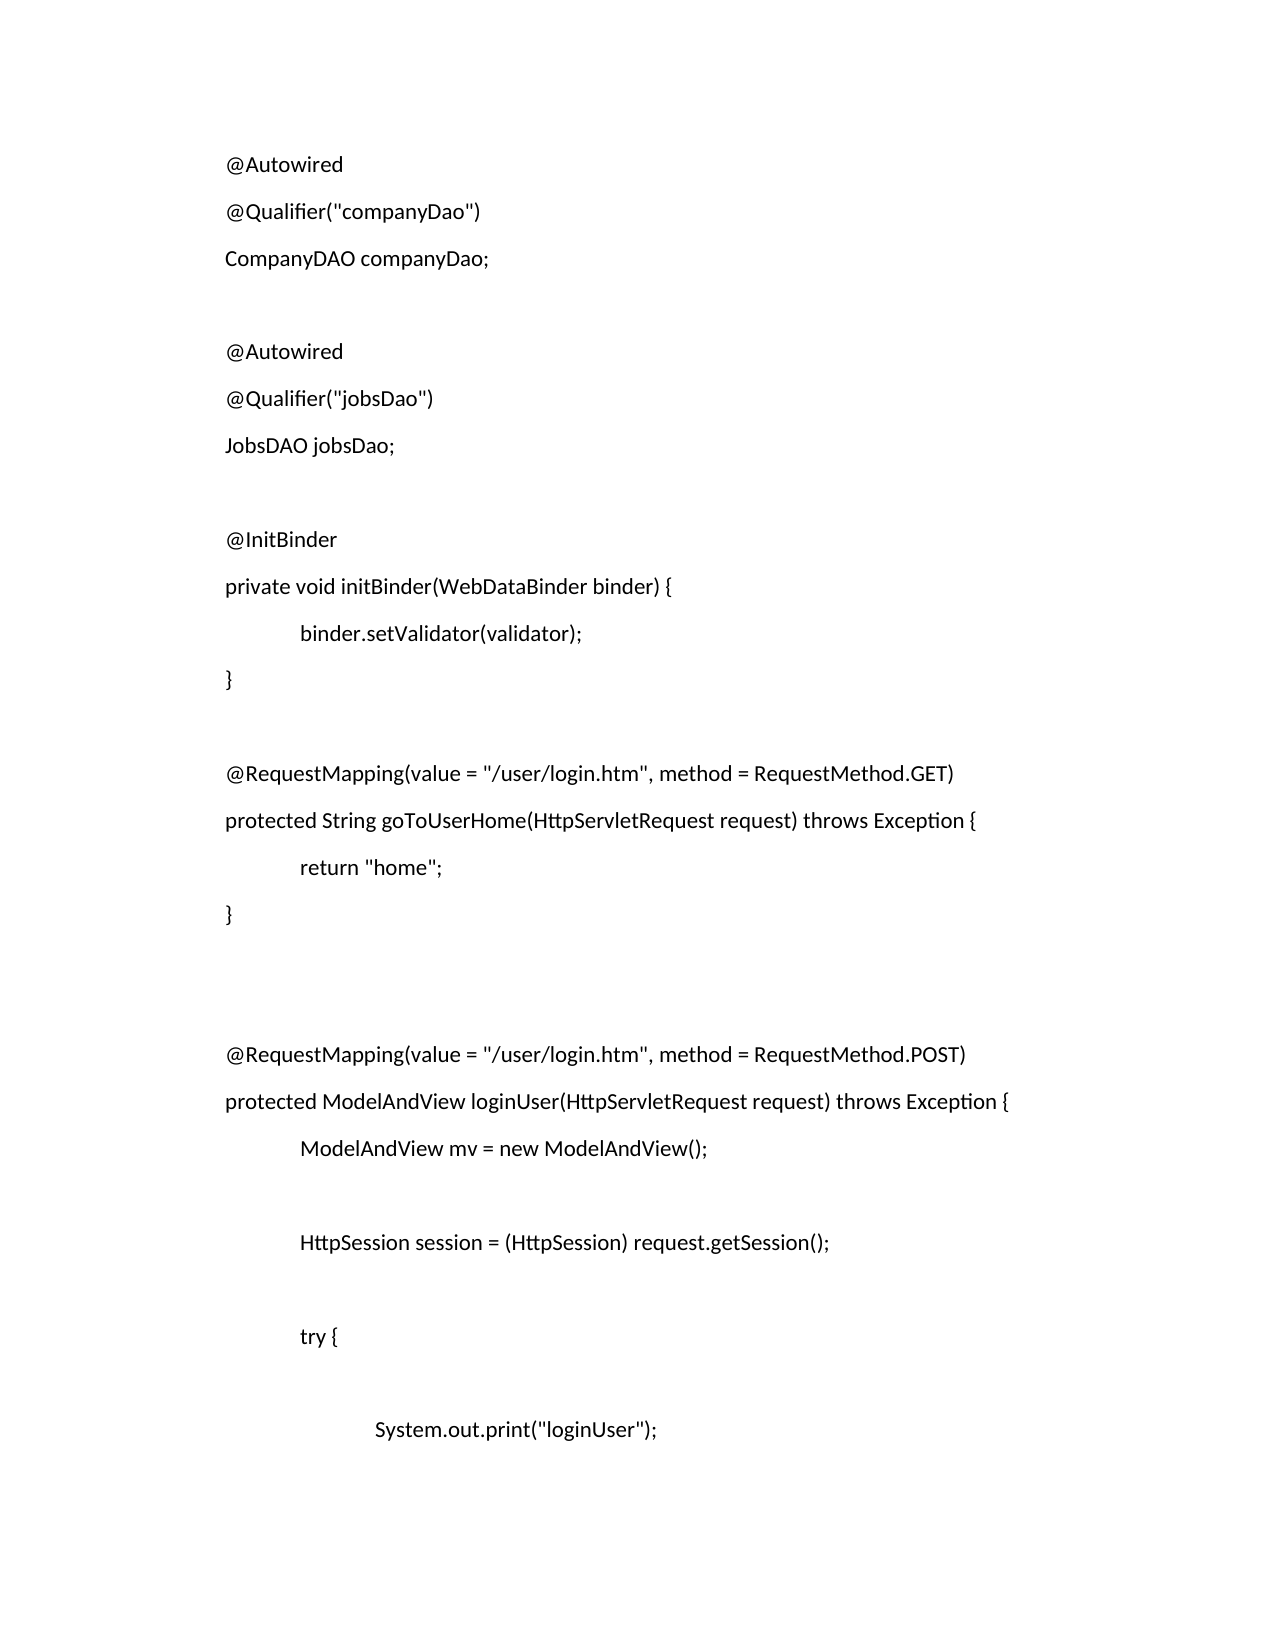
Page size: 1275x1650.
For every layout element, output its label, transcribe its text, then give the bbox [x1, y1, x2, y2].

text @Autowired [150, 337, 1125, 366]
text JobsDAO jobsDao; [150, 431, 1125, 459]
text @Autowired [150, 150, 1125, 178]
text private void initBinder(WebDataBinder binder) { [150, 572, 1125, 600]
text protected String goToUserHome(HttpServletRequest request) throws Exception { [150, 806, 1125, 834]
text HttpSession session = (HttpSession) request.getSession(); [150, 1228, 1125, 1256]
text @RequestMapping(value = "/user/login.htm", method = RequestMethod.GET) [150, 759, 1125, 787]
text } [150, 666, 1125, 694]
text protected ModelAndView loginUser(HttpServletRequest request) throws Exception { [150, 1087, 1125, 1116]
text } [150, 900, 1125, 928]
text @InitBinder [150, 525, 1125, 553]
text System.out.print("loginUser"); [150, 1416, 1125, 1444]
text return "home"; [150, 853, 1125, 881]
text binder.setValidator(validator); [150, 619, 1125, 647]
text CompanyDAO companyDao; [150, 244, 1125, 272]
text @Qualifier("jobsDao") [150, 384, 1125, 412]
text @Qualifier("companyDao") [150, 197, 1125, 225]
text @RequestMapping(value = "/user/login.htm", method = RequestMethod.POST) [150, 1041, 1125, 1069]
text ModelAndView mv = new ModelAndView(); [150, 1134, 1125, 1162]
text try { [150, 1322, 1125, 1350]
